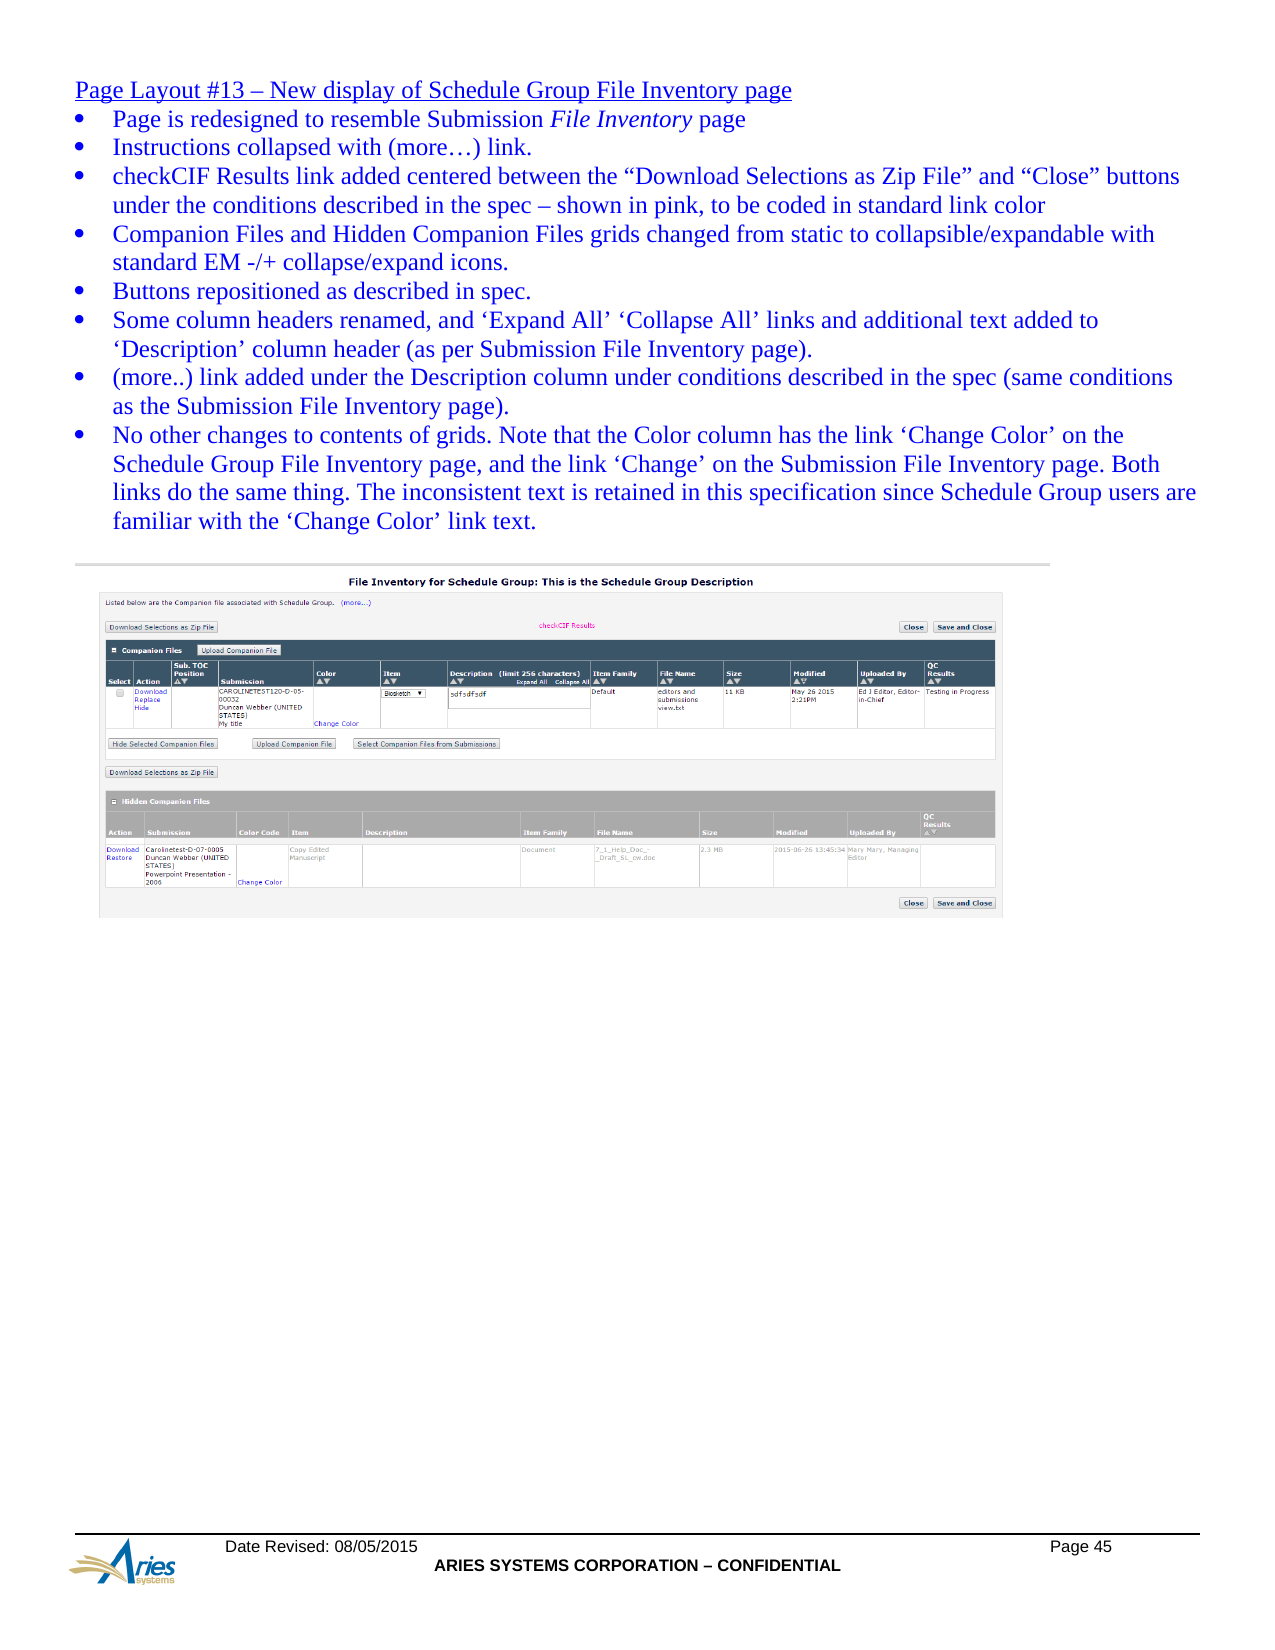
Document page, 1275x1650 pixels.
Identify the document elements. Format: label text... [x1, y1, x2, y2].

list Some column headers renamed, and ‘Expand All’ ‘Collapse All’ links and additional text added to ‘Description’ column header (as per Submission File Inventory page). [75, 305, 1200, 362]
picture [68, 1538, 175, 1585]
text Page Layout #13 – New display of Schedule Group File Inventory page [75, 75, 1200, 104]
list checkCIF Results link added centered between the “Download Selections as Zip File” and “Close” buttons under the conditions described in the spec – shown in pink, to be coded in standard link color [75, 161, 1200, 219]
list Page is redesigned to resemble Submission File Inventory page [75, 104, 1200, 132]
list No other changes to contents of grids. Note that the Color column has the link ‘Change Color’ on the Schedule Group File Inventory page, and the link ‘Change’ on the Submission File Inventory page. Both links do the same thing. The inconsistent text is retained in this specification since Schedule Group users are familiar with the ‘Change Color’ link text. [75, 420, 1200, 535]
list Instructions collapsed with (more…) link. [75, 132, 1200, 161]
list Companion Files and Hidden Companion Files grids changed from static to collapsible/expandable with standard EM -/+ collapse/expand icons. [75, 219, 1200, 276]
list Buttons repositioned as described in spec. [75, 276, 1200, 305]
picture [75, 563, 1050, 918]
list (more..) link added under the Description column under conditions described in the spec (same conditions as the Submission File Inventory page). [75, 362, 1200, 420]
